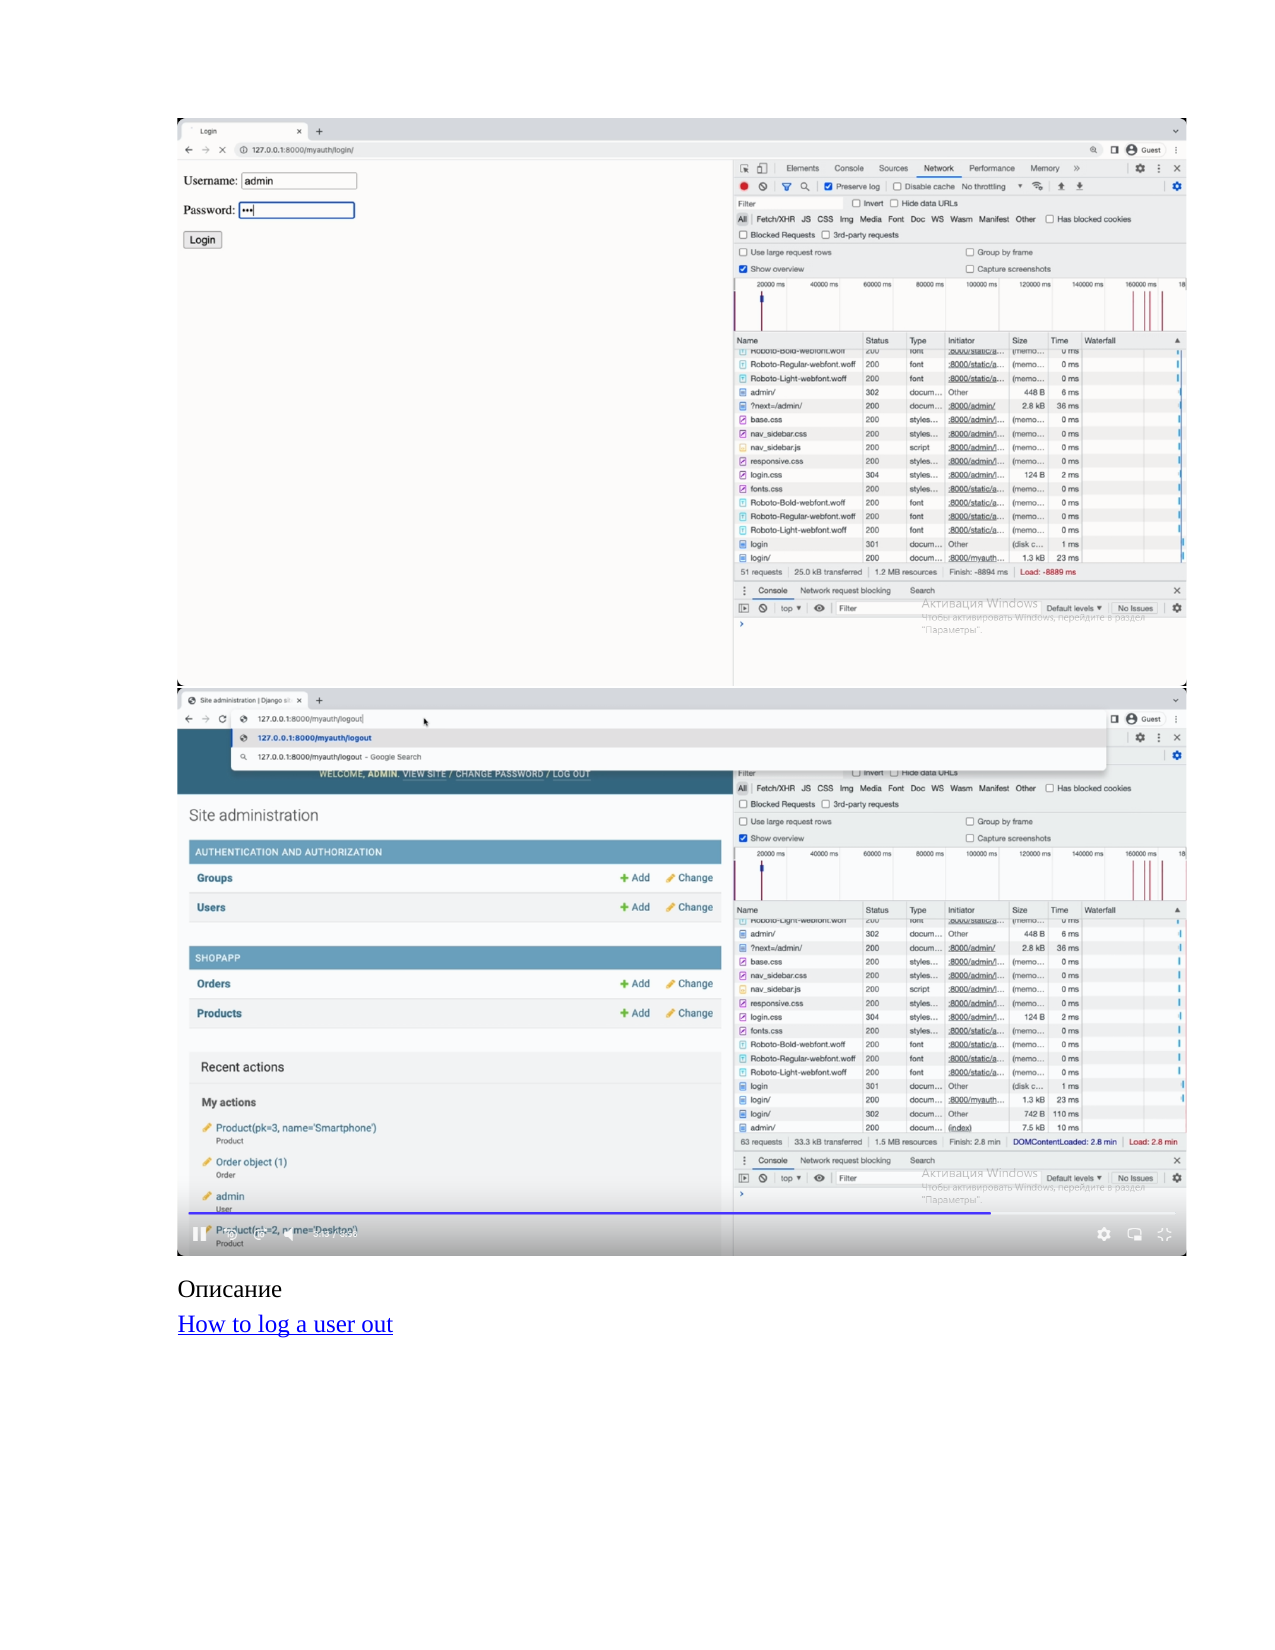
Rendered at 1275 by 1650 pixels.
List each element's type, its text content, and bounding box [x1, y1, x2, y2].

picture [177, 688, 1187, 1256]
text Описание [177, 1274, 1186, 1303]
picture [177, 118, 1187, 686]
text How to log a user out [177, 1303, 1186, 1338]
